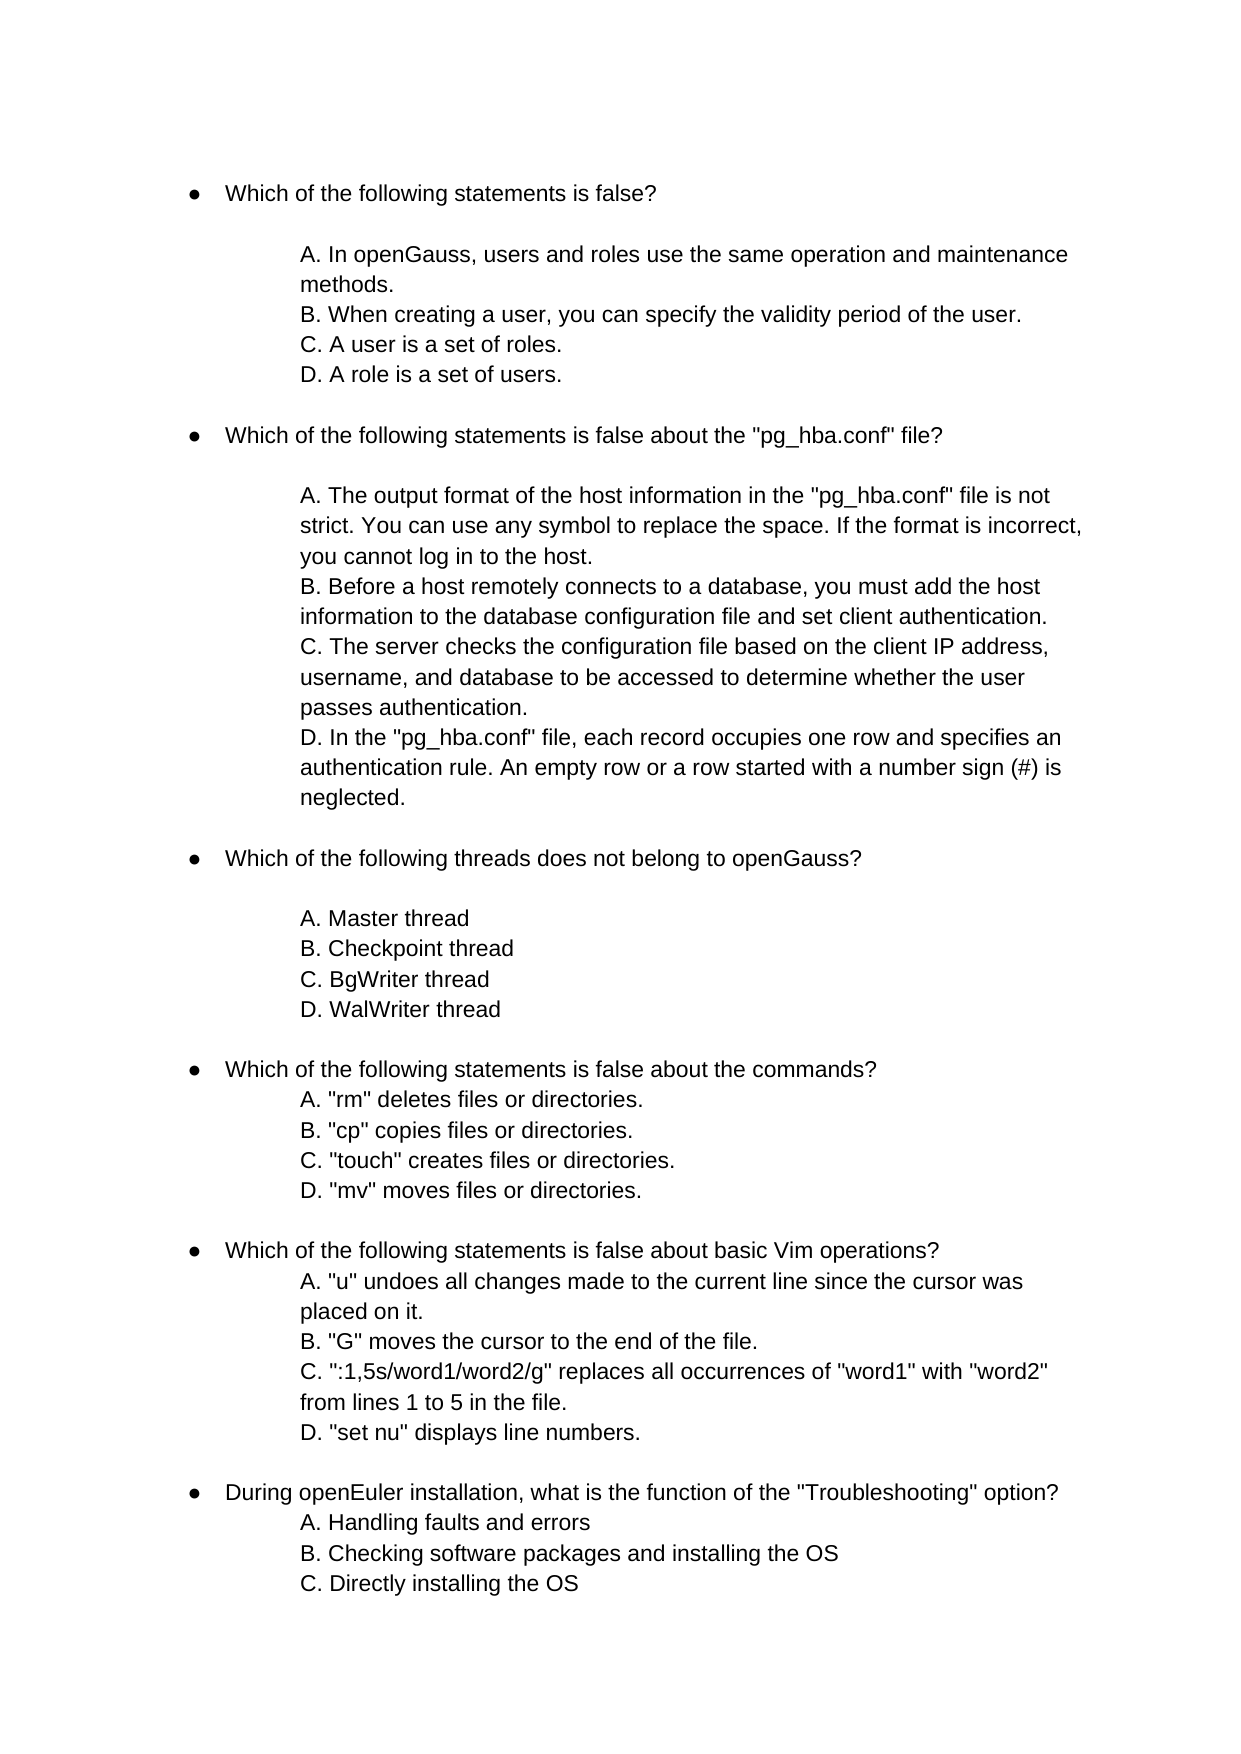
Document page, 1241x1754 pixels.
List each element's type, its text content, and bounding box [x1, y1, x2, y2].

text D. A role is a set of users. [300, 361, 1090, 388]
text C. The server checks the configuration file based on the client IP address, username, and database to be accessed to determine whether the user passes authentication. [300, 633, 1090, 720]
list Which of the following statements is false about basic Vim operations? [187, 1237, 1090, 1264]
text D. In the "pg_hba.conf" file, each record occupies one row and specifies an authentication rule. An empty row or a row started with a number sign (#) is neglected. [300, 724, 1090, 811]
text B. Checking software packages and installing the OS [300, 1539, 1090, 1566]
text A. "u" undoes all changes made to the current line since the cursor was placed on it. [300, 1268, 1090, 1324]
text D. WalWriter thread [300, 996, 1090, 1022]
list Which of the following statements is false about the "pg_hba.conf" file? [187, 422, 1090, 448]
text D. "mv" moves files or directories. [300, 1177, 1090, 1203]
list Which of the following threads does not belong to openGauss? [187, 845, 1090, 871]
list During openEuler installation, what is the function of the "Troubleshooting" option? [187, 1479, 1090, 1506]
text D. "set nu" displays line numbers. [300, 1419, 1090, 1445]
text B. When creating a user, you can specify the validity period of the user. [300, 301, 1090, 327]
text B. Before a host remotely connects to a database, you must add the host information to the database configuration file and set client authentication. [300, 573, 1090, 629]
text A. Handling faults and errors [300, 1509, 1090, 1536]
text C. "touch" creates files or directories. [300, 1147, 1090, 1173]
list Which of the following statements is false about the commands? [187, 1056, 1090, 1083]
text A. The output format of the host information in the "pg_hba.conf" file is not strict. You can use any symbol to replace the space. If the format is incorrect, you cannot log in to the host. [300, 482, 1090, 569]
text C. Directly installing the OS [300, 1570, 1090, 1596]
text B. Checkpoint thread [300, 935, 1090, 962]
text C. BgWriter thread [300, 966, 1090, 992]
text B. "G" moves the cursor to the end of the file. [300, 1328, 1090, 1354]
text B. "cp" copies files or directories. [300, 1117, 1090, 1143]
text C. ":1,5s/word1/word2/g" replaces all occurrences of "word1" with "word2" from lines 1 to 5 in the file. [300, 1358, 1090, 1415]
list Which of the following statements is false? [187, 180, 1090, 207]
text A. "rm" deletes files or directories. [300, 1086, 1090, 1113]
text C. A user is a set of roles. [300, 331, 1090, 358]
text A. In openGauss, users and roles use the same operation and maintenance methods. [300, 241, 1090, 297]
text A. Master thread [300, 905, 1090, 932]
